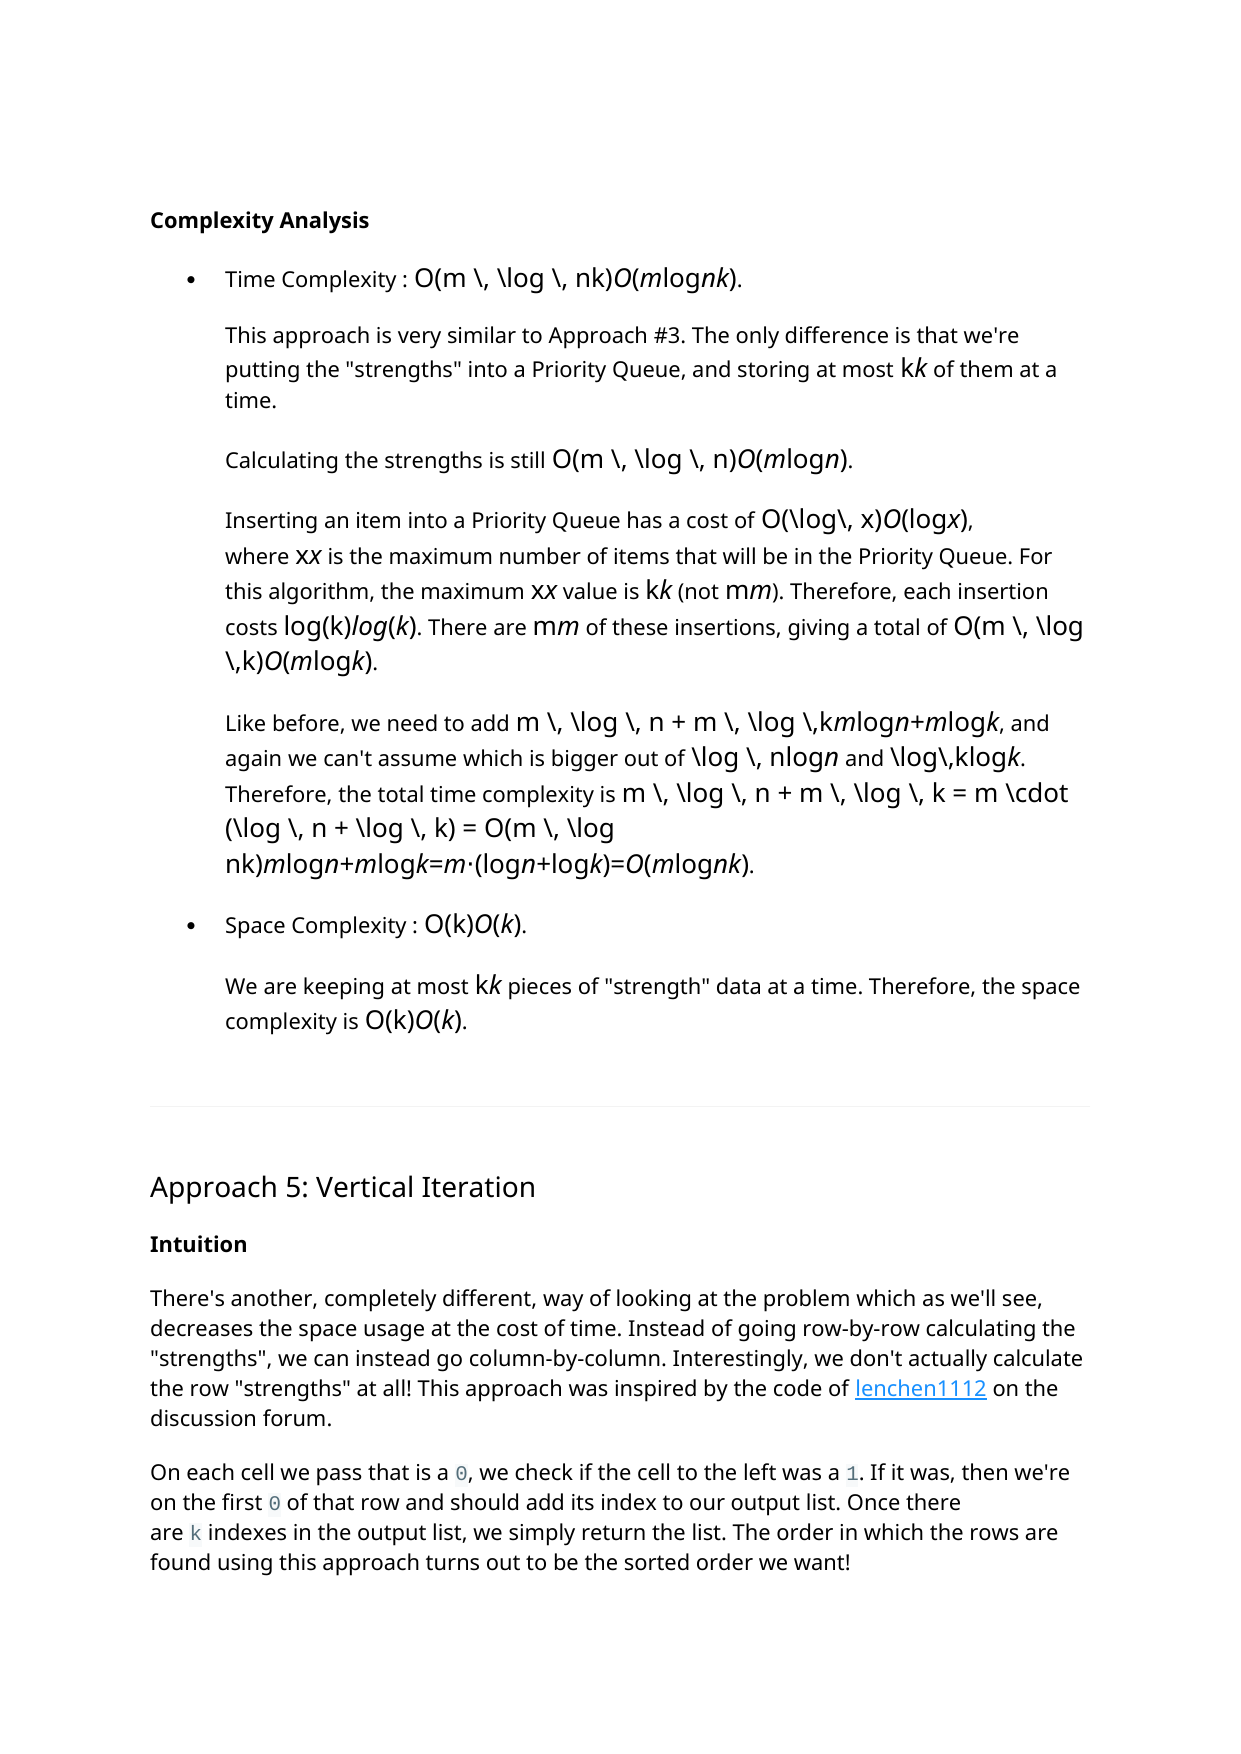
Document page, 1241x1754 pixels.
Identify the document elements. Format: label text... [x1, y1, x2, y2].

list Time Complexity : O(m \, \log \, nk)O(mlognk). [187, 259, 1090, 295]
text Calculating the strengths is still O(m \, \log \, n)O(mlogn). [225, 440, 1090, 476]
text On each cell we pass that is a 0, we check if the cell to the left was a 1. If it was, then we're on the first 0 of that row and should add its index to our output list. Once there are k indexes in the output list, we simply return the list. The order in which the rows are found using this approach turns out to be the sorted order we want! [150, 1457, 1090, 1577]
text Inserting an item into a Priority Queue has a cost of O(\log\, x)O(logx), where xx is the maximum number of items that will be in the Priority Queue. For this algorithm, the maximum xx value is kk (not mm). Therefore, each insertion costs log(k)log(k). There are mm of these insertions, giving a total of O(m \, \log \,k)O(mlogk). [225, 501, 1090, 678]
text We are keeping at most kk pieces of "strength" data at a time. Therefore, the space complexity is O(k)O(k). [225, 966, 1090, 1037]
text This approach is very similar to Approach #3. The only difference is that we're putting the "strengths" into a Priority Queue, and storing at most kk of them at a time. [225, 320, 1090, 415]
text There's another, completely different, way of looking at the problem which as we'll see, decreases the space usage at the cost of time. Instead of going row-by-row calculating the "strengths", we can instead go column-by-column. Interestingly, we don't actually calculate the row "strengths" at all! This approach was inspired by the code of lenchen1112 on the discussion forum. [150, 1283, 1090, 1432]
text Intuition [150, 1229, 1090, 1258]
list Space Complexity : O(k)O(k). [187, 906, 1090, 941]
subtitle Approach 5: Vertical Iteration [150, 1167, 1090, 1205]
text Like before, we need to add m \, \log \, n + m \, \log \,kmlogn+mlogk, and again we can't assume which is bigger out of \log \, nlogn and \log\,klogk. Therefore, the total time complexity is m \, \log \, n + m \, \log \, k = m \cdot (\log \, n + \log \, k) = O(m \, \log nk)mlogn+mlogk=m⋅(logn+logk)=O(mlognk). [225, 703, 1090, 881]
text Complexity Analysis [150, 205, 1090, 234]
